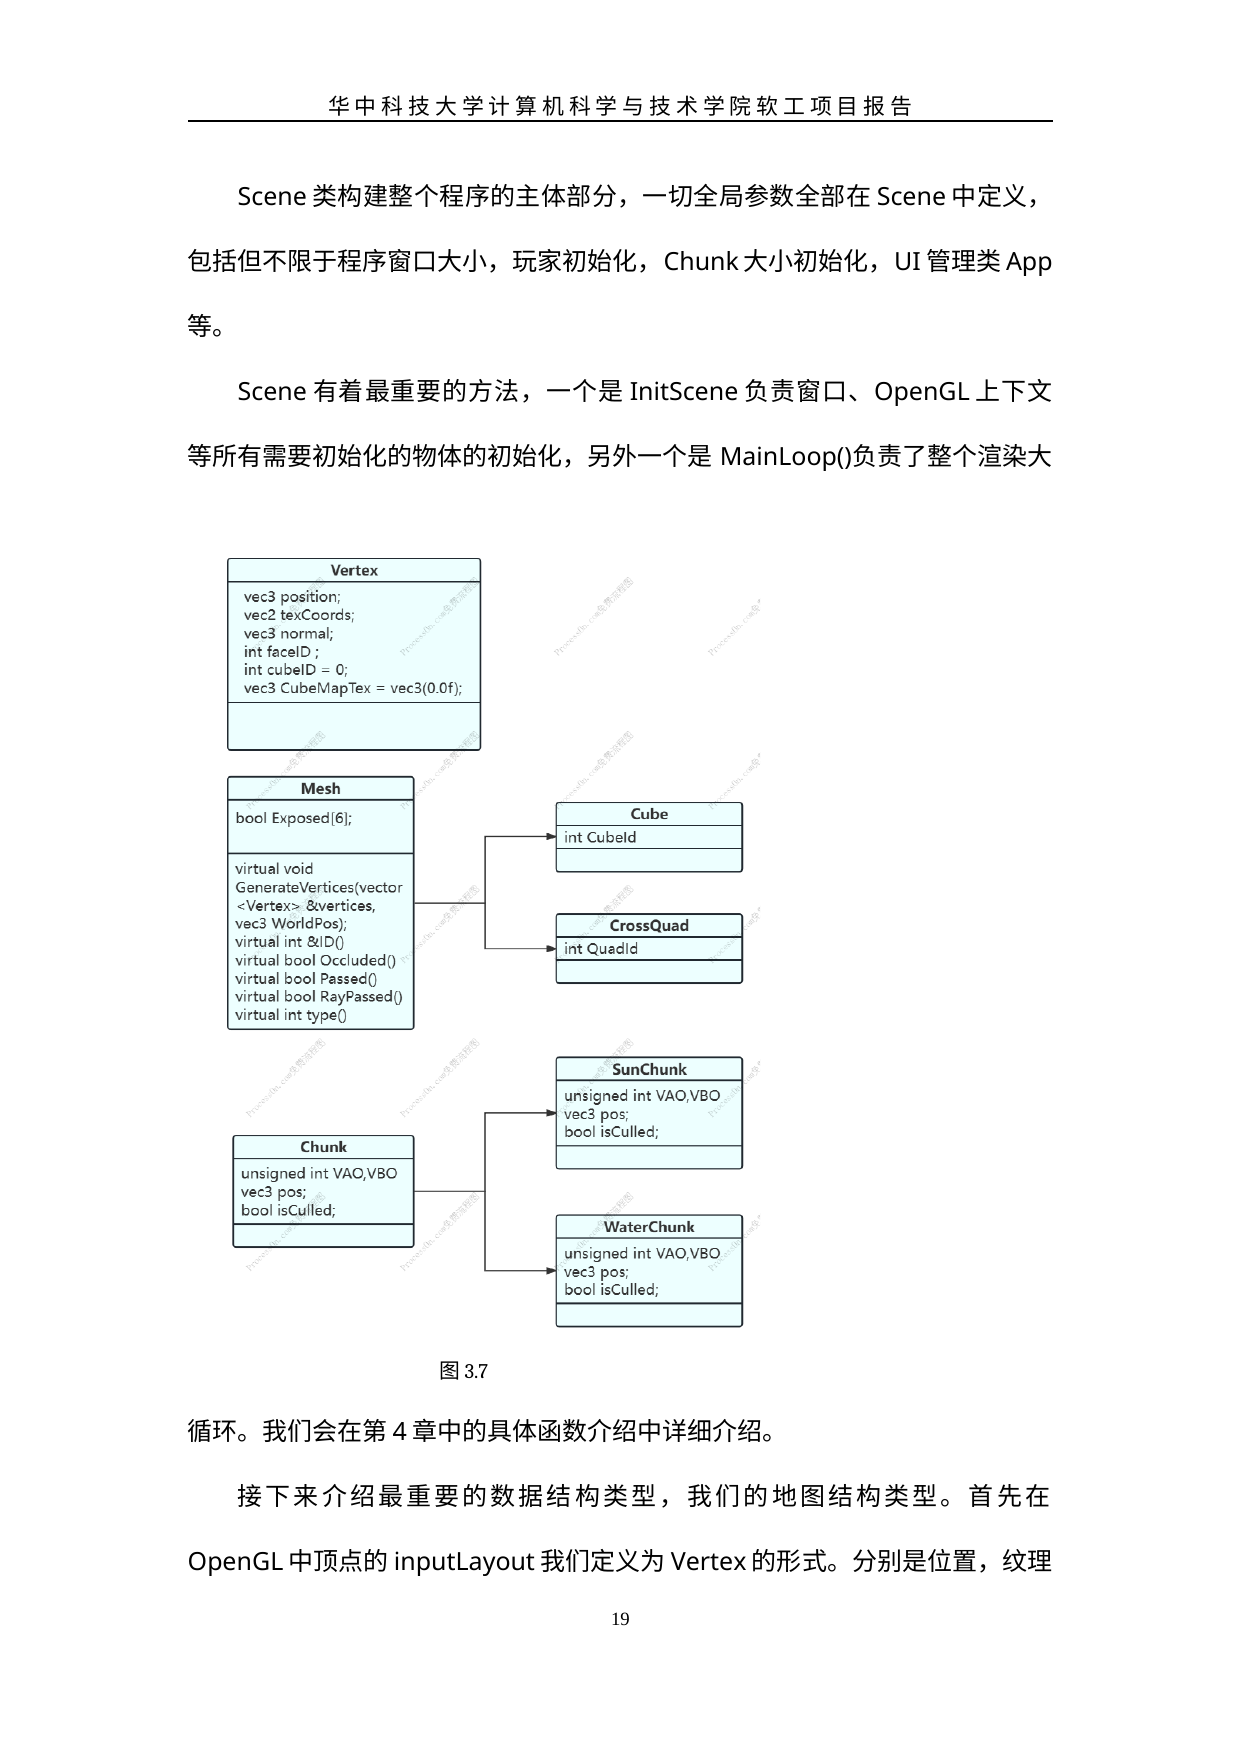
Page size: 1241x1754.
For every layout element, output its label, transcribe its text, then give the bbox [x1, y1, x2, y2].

picture [208, 539, 761, 1345]
text Scene类构建整个程序的主体部分，一切全局参数全部在Scene中定义，包括但不限于程序窗口大小，玩家初始化，Chunk大小初始化，UI管理类App等。 [187, 162, 1053, 357]
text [187, 1462, 1053, 1592]
